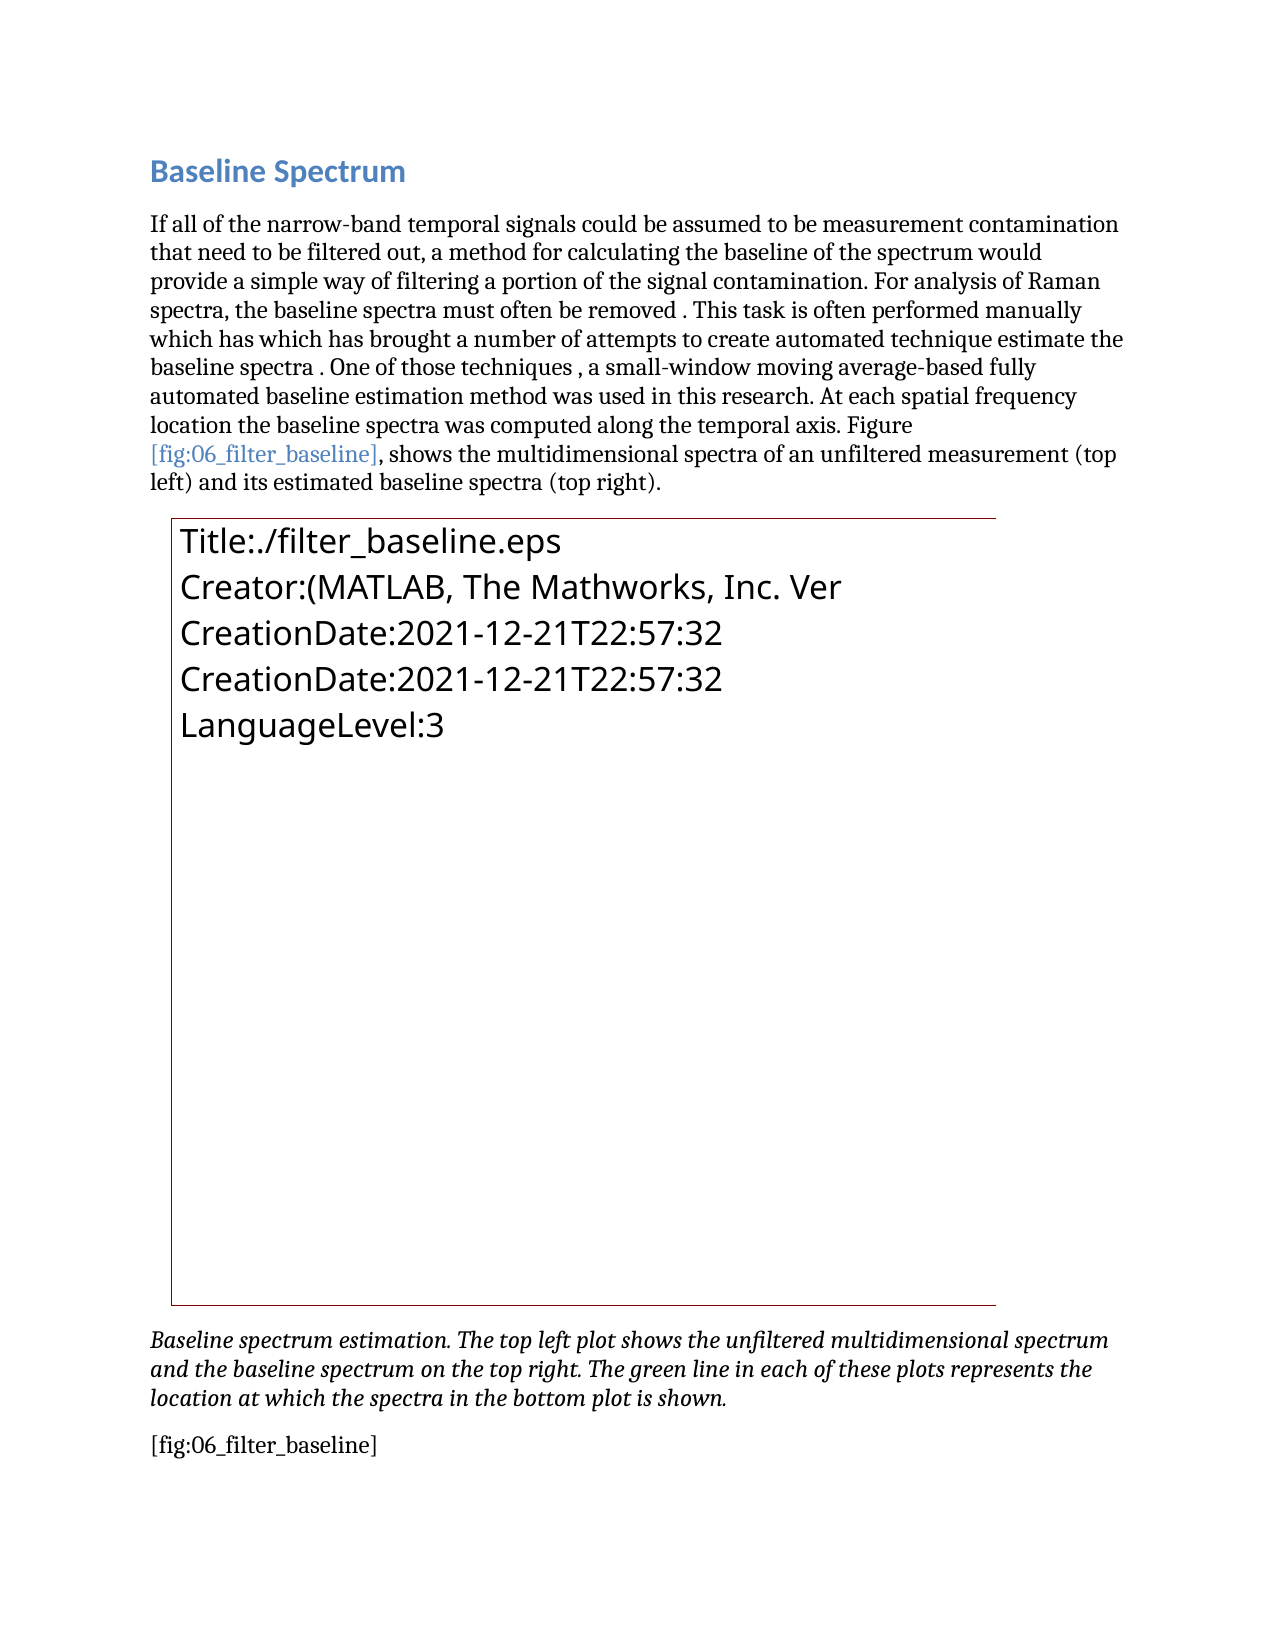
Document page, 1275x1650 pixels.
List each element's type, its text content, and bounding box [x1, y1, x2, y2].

text [fig:06_filter_baseline] [150, 1431, 1125, 1460]
subtitle Baseline Spectrum [150, 150, 1125, 191]
text Baseline spectrum estimation. The top left plot shows the unfiltered multidimensional spectrum and the baseline spectrum on the top right. The green line in each of these plots represents the location at which the spectra in the bottom plot is shown. [150, 1326, 1125, 1412]
text If all of the narrow-band temporal signals could be assumed to be measurement contamination that need to be filtered out, a method for calculating the baseline of the spectrum would provide a simple way of filtering a portion of the signal contamination. For analysis of Raman spectra, the baseline spectra must often be removed . This task is often performed manually which has which has brought a number of attempts to create automated technique estimate the baseline spectra . One of those techniques , a small-window moving average-based fully automated baseline estimation method was used in this research. At each spatial frequency location the baseline spectra was computed along the temporal axis. Figure [fig:06_filter_baseline], shows the multidimensional spectra of an unfiltered measurement (top left) and its estimated baseline spectra (top right). [150, 209, 1125, 497]
